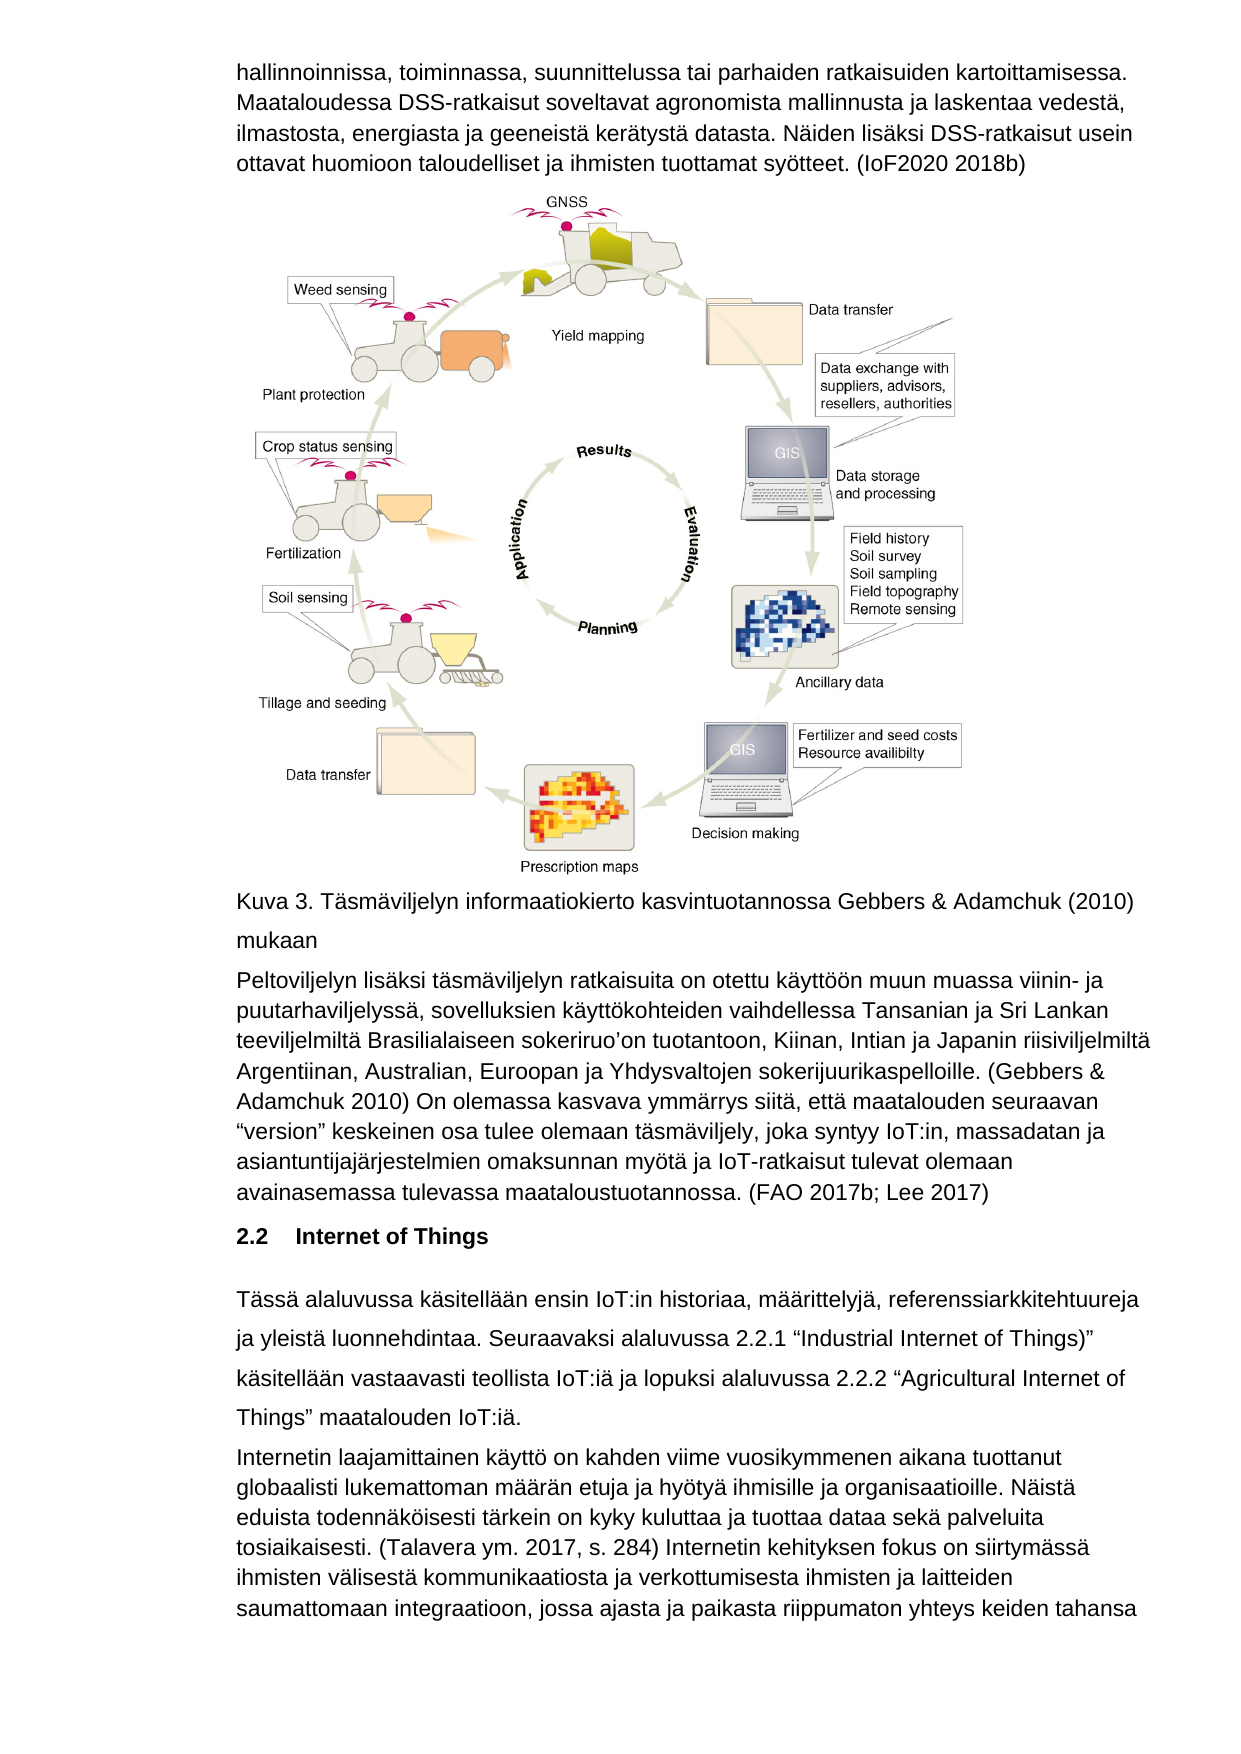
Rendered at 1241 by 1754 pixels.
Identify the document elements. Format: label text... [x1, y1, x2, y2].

text Peltoviljelyn lisäksi täsmäviljelyn ratkaisuita on otettu käyttöön muun muassa viinin- ja puutarhaviljelyssä, sovelluksien käyttökohteiden vaihdellessa Tansanian ja Sri Lankan teeviljelmiltä Brasilialaiseen sokeriruo’on tuotantoon, Kiinan, Intian ja Japanin riisiviljelmiltä Argentiinan, Australian, Euroopan ja Yhdysvaltojen sokerijuurikaspelloille. (Gebbers & Adamchuk 2010) On olemassa kasvava ymmärrys siitä, että maatalouden seuraavan “version” keskeinen osa tulee olemaan täsmäviljely, joka syntyy IoT:in, massadatan ja asiantuntijajärjestelmien omaksunnan myötä ja IoT-ratkaisut tulevat olemaan avainasemassa tulevassa maataloustuotannossa. (FAO 2017b; Lee 2017) [236, 967, 1152, 1205]
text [236, 1443, 1152, 1621]
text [236, 59, 1152, 176]
picture [255, 194, 964, 875]
subtitle Internet of Things [236, 1223, 1152, 1249]
